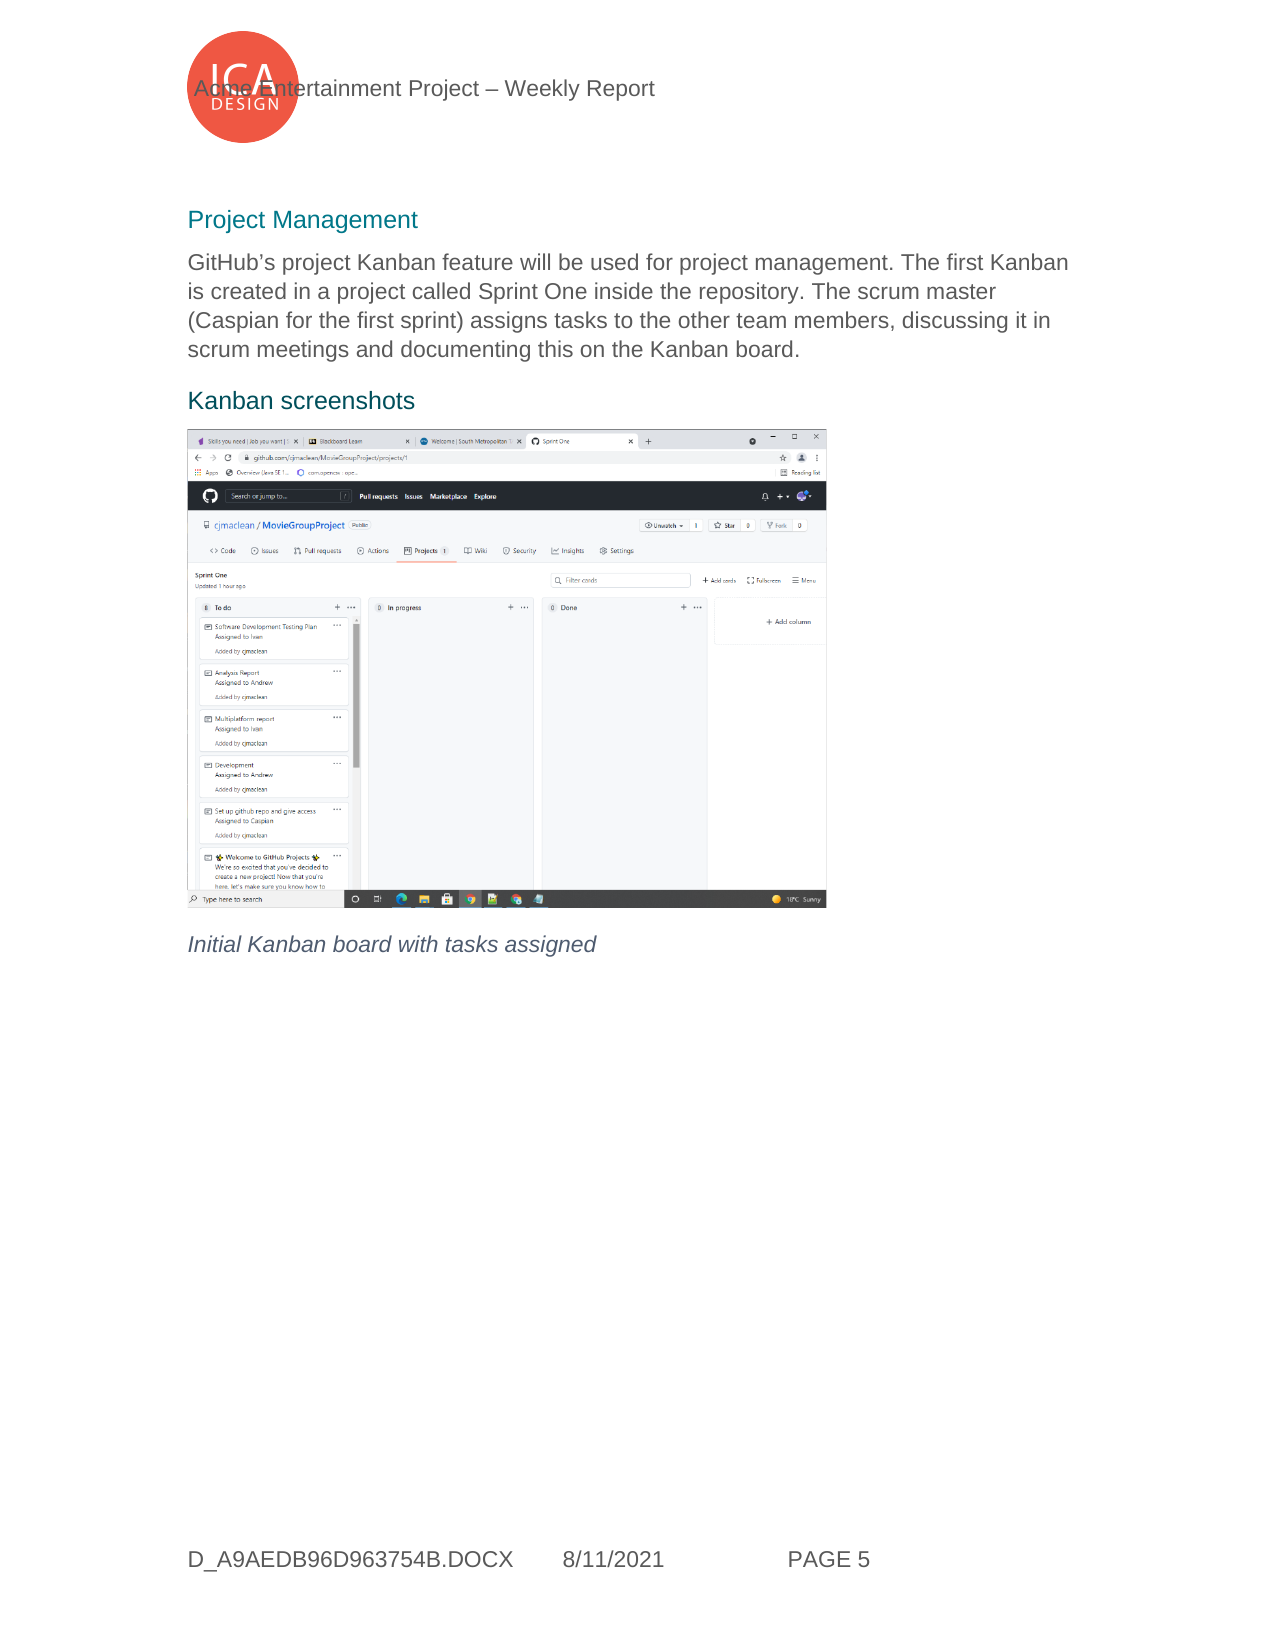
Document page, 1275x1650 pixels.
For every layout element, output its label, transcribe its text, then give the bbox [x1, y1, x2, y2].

text Initial Kanban board with tasks assigned [187, 931, 1087, 958]
picture [187, 31, 299, 143]
subtitle Project Management [187, 205, 1087, 234]
picture [187, 429, 827, 908]
subtitle Kanban screenshots [187, 386, 1087, 414]
text GitHub’s project Kanban feature will be used for project management. The first Kanban is created in a project called Sprint One inside the repository. The scrum master (Caspian for the first sprint) assigns tasks to the other team members, discussing it in scrum meetings and documenting this on the Kanban board. [187, 249, 1087, 362]
